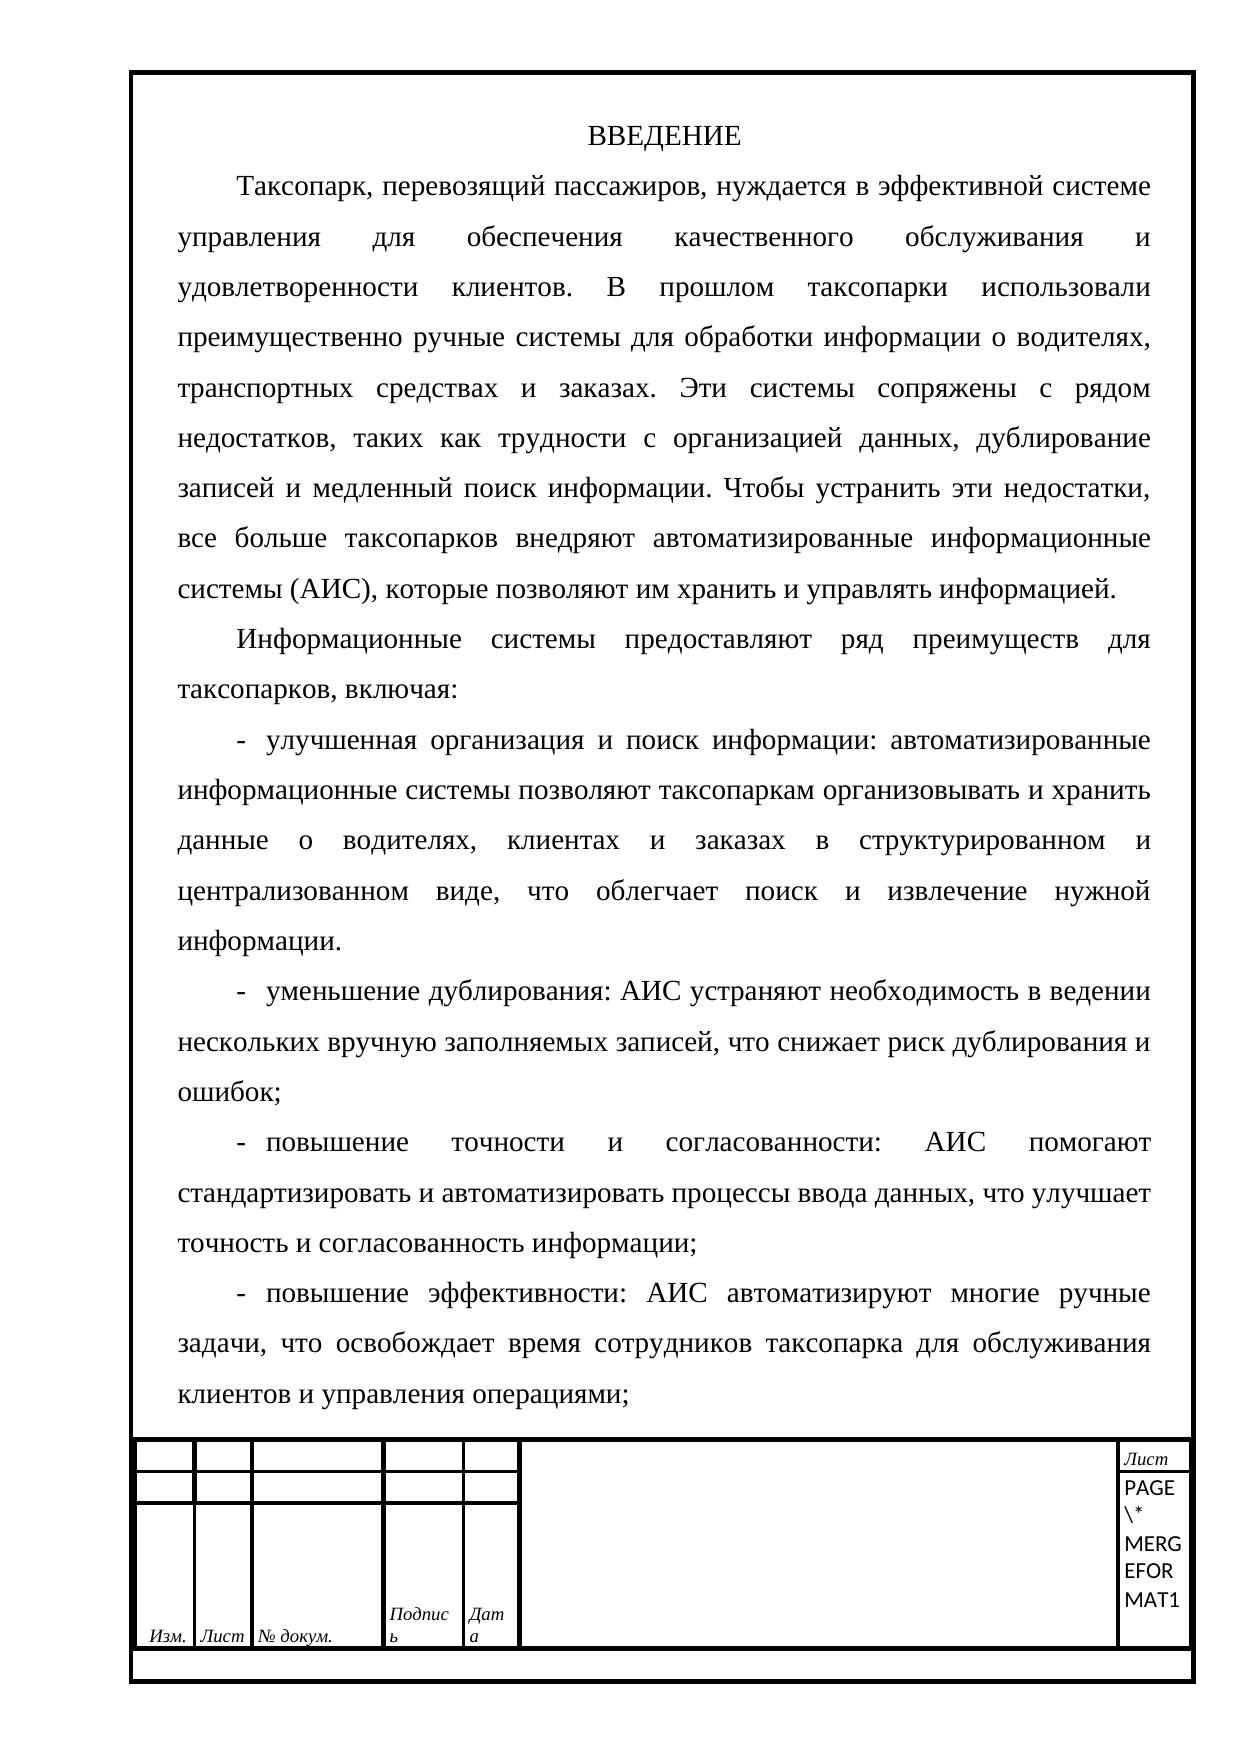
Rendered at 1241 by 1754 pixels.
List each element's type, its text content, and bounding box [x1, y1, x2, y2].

list улучшенная организация и поиск информации: автоматизированные информационные системы позволяют таксопаркам организовывать и хранить данные о водителях, клиентах и заказах в структурированном и централизованном виде, что облегчает поиск и извлечение нужной информации. [177, 722, 1152, 957]
text Таксопарк, перевозящий пассажиров, нуждается в эффективной системе управления для обеспечения качественного обслуживания и удовлетворенности клиентов. В прошлом таксопарки использовали преимущественно ручные системы для обработки информации о водителях, транспортных средствах и заказах. Эти системы сопряжены с рядом недостатков, таких как трудности с организацией данных, дублирование записей и медленный поиск информации. Чтобы устранить эти недостатки, все больше таксопарков внедряют автоматизированные информационные системы (АИС), которые позволяют им хранить и управлять информацией. [177, 168, 1152, 604]
subtitle ВВЕДЕНИЕ [177, 118, 1152, 152]
list уменьшение дублирования: АИС устраняют необходимость в ведении нескольких вручную заполняемых записей, что снижает риск дублирования и ошибок; [177, 973, 1152, 1108]
list повышение эффективности: АИС автоматизируют многие ручные задачи, что освобождает время сотрудников таксопарка для обслуживания клиентов и управления операциями; [177, 1275, 1152, 1409]
text Информационные системы предоставляют ряд преимуществ для таксопарков, включая: [177, 621, 1152, 705]
list повышение точности и согласованности: АИС помогают стандартизировать и автоматизировать процессы ввода данных, что улучшает точность и согласованность информации; [177, 1124, 1152, 1258]
